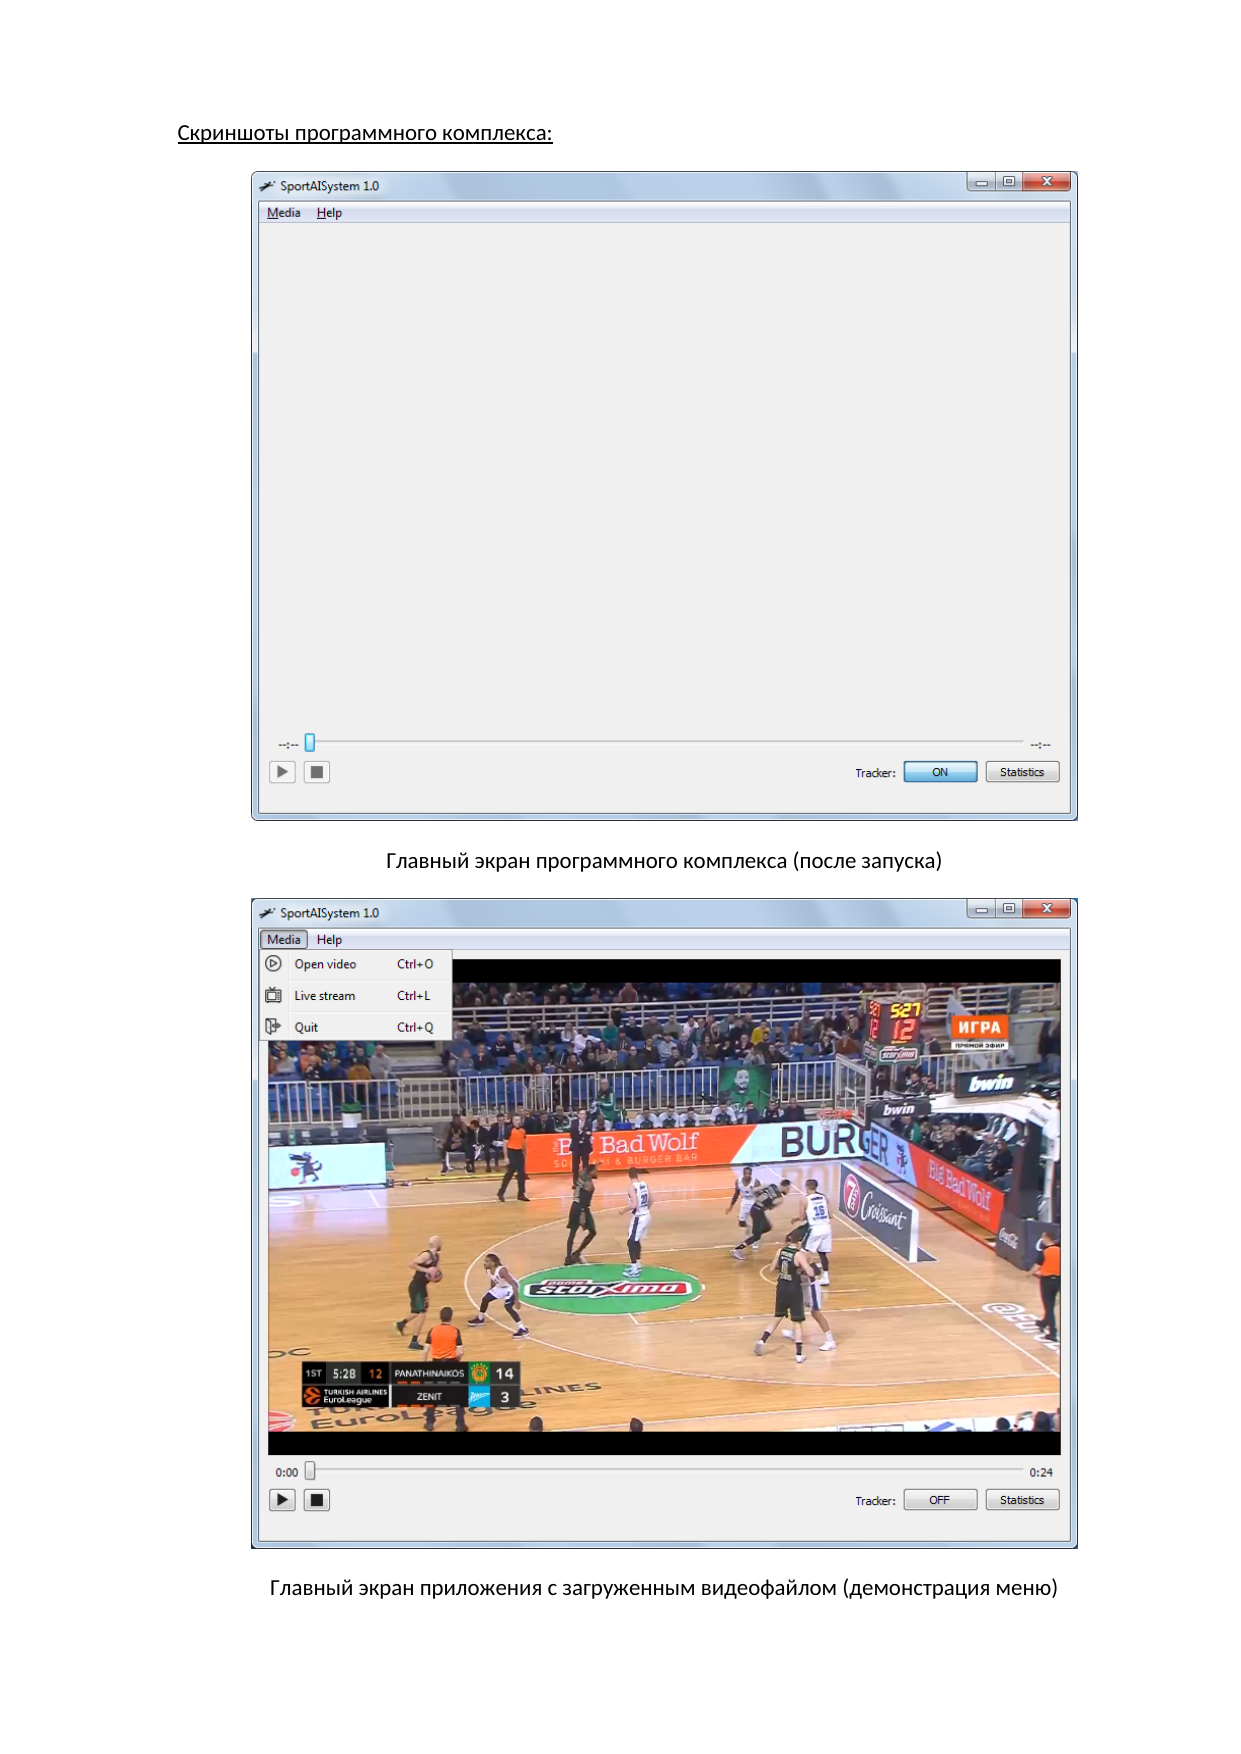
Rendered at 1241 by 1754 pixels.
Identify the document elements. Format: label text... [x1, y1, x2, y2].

picture [251, 171, 1078, 821]
picture [251, 898, 1078, 1549]
text Скриншоты программного комплекса: [177, 118, 1152, 146]
text Главный экран приложения с загруженным видеофайлом (демонстрация меню) [177, 1573, 1152, 1601]
text Главный экран программного комплекса (после запуска) [177, 846, 1152, 874]
